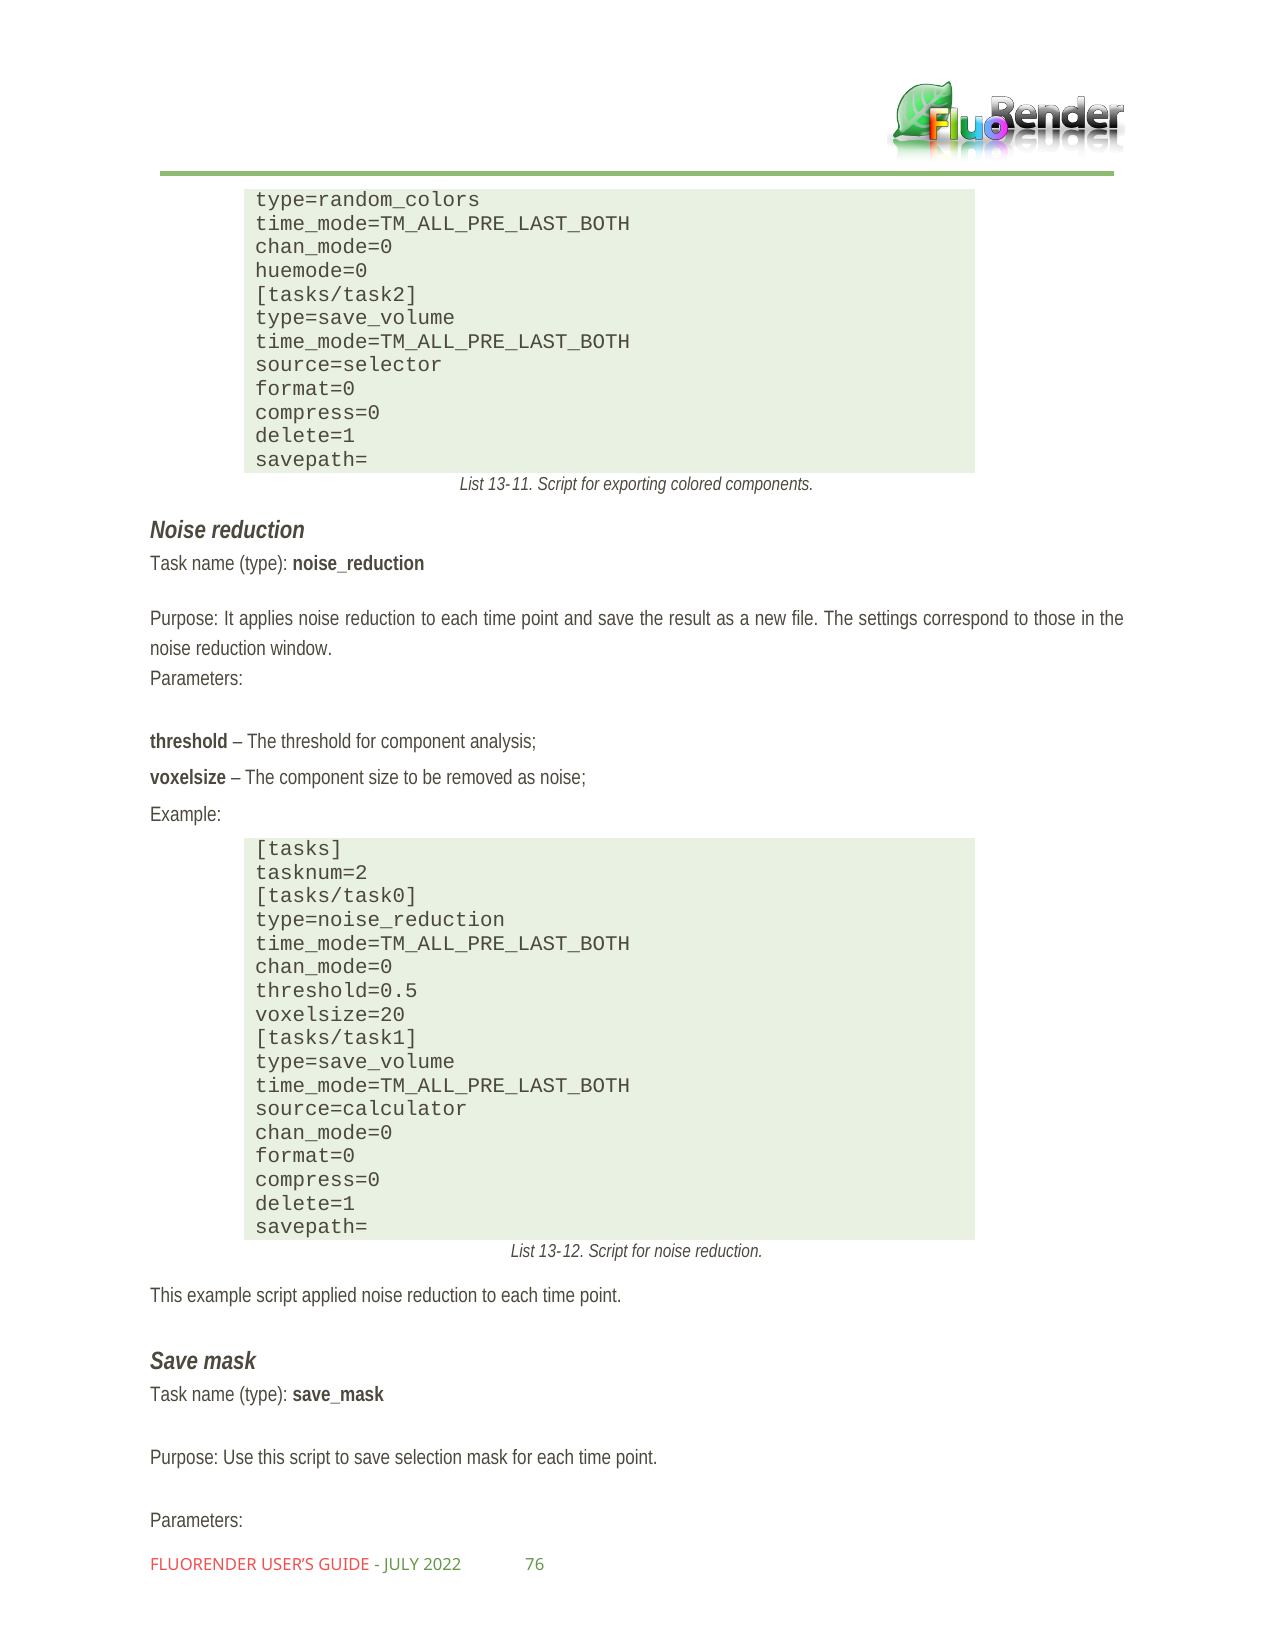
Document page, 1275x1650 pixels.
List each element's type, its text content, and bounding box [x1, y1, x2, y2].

text Parameters: [150, 1508, 1125, 1532]
subtitle Noise reduction [150, 515, 1125, 544]
text This example script applied noise reduction to each time point. [150, 1282, 1125, 1306]
text Task name (type): noise_reduction [150, 551, 1125, 575]
text List 13-12. Script for noise reduction. [150, 1240, 1125, 1262]
text List 13-11. Script for exporting colored components. [150, 473, 1125, 494]
text Purpose: It applies noise reduction to each time point and save the result as a new file. The settings correspond to those in the noise reduction window. [150, 606, 1125, 659]
text Example: [150, 802, 1125, 826]
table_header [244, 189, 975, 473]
text voxelsize – The component size to be removed as noise; [150, 765, 1125, 789]
subtitle Save mask [150, 1346, 1125, 1374]
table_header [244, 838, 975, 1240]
picture [887, 75, 1125, 165]
text Purpose: Use this script to save selection mask for each time point. [150, 1445, 1125, 1469]
text Task name (type): save_mask [150, 1381, 1125, 1405]
text Parameters: [150, 666, 1125, 689]
text threshold – The threshold for component analysis; [150, 729, 1125, 753]
